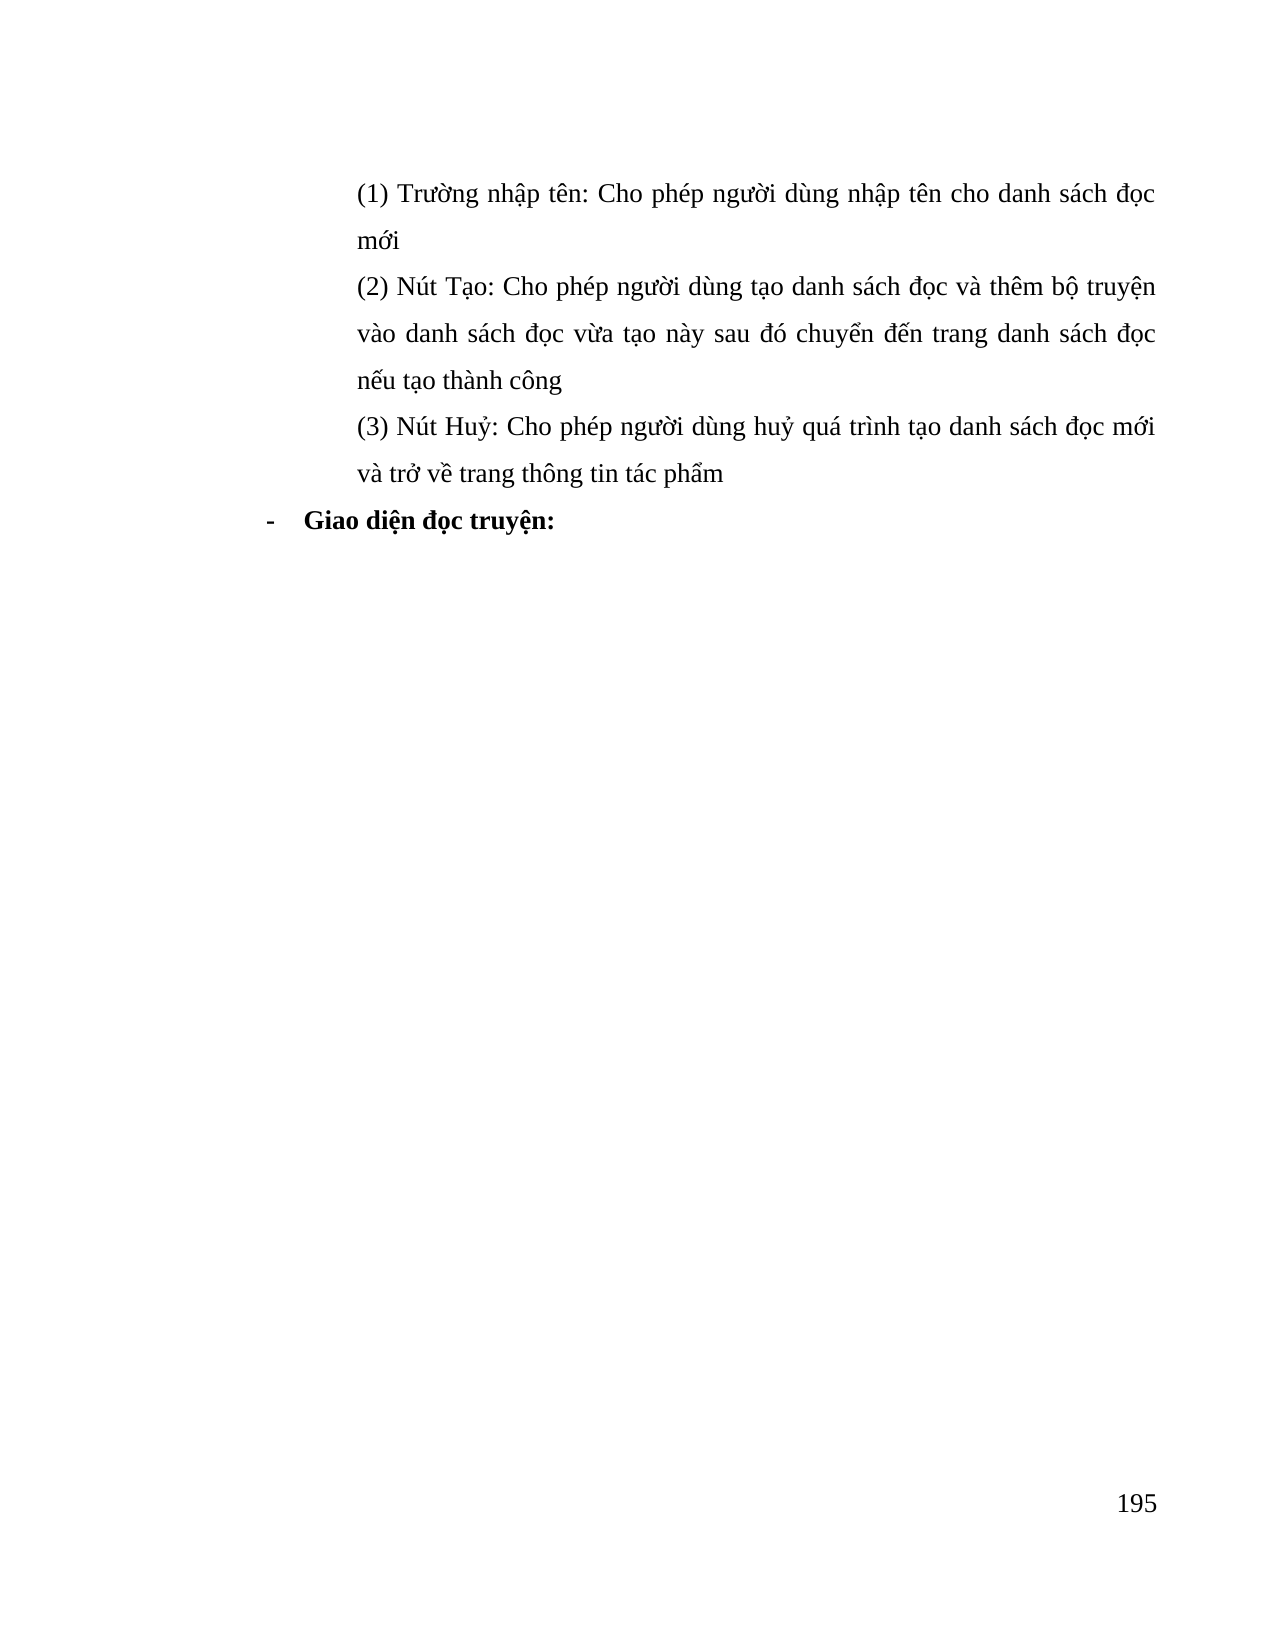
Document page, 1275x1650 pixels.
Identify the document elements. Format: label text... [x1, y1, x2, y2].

list (3) Nút Huỷ: Cho phép người dùng huỷ quá trình tạo danh sách đọc mới và trở về trang thông tin tác phẩm [357, 411, 1157, 488]
list Giao diện đọc truyện: [266, 504, 1157, 535]
list (2) Nút Tạo: Cho phép người dùng tạo danh sách đọc và thêm bộ truyện vào danh sách đọc vừa tạo này sau đó chuyển đến trang danh sách đọc nếu tạo thành công [357, 271, 1157, 395]
list (1) Trường nhập tên: Cho phép người dùng nhập tên cho danh sách đọc mới [357, 177, 1157, 255]
